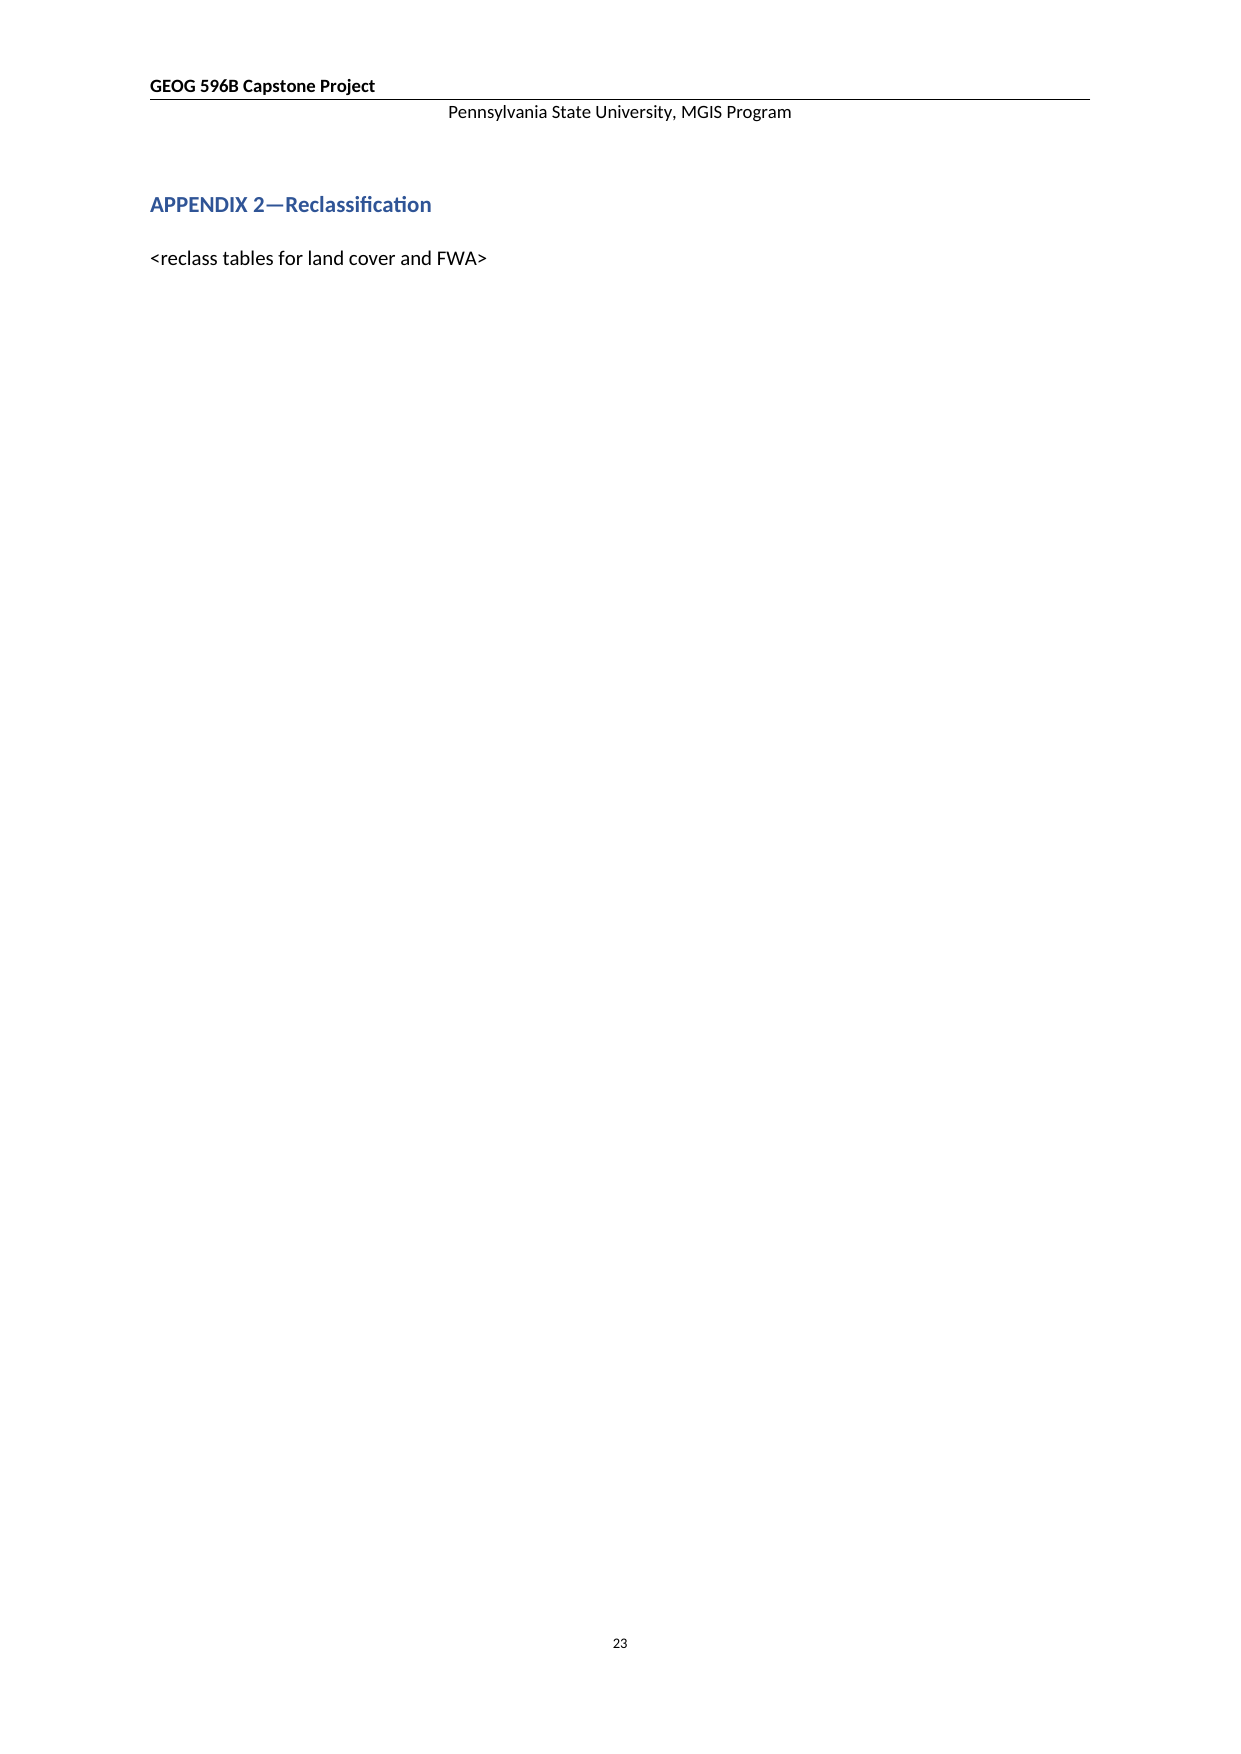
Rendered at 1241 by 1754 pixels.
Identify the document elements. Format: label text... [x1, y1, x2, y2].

text APPENDIX 2—Reclassification [150, 190, 1090, 218]
text <reclass tables for land cover and FWA> [150, 246, 1090, 271]
